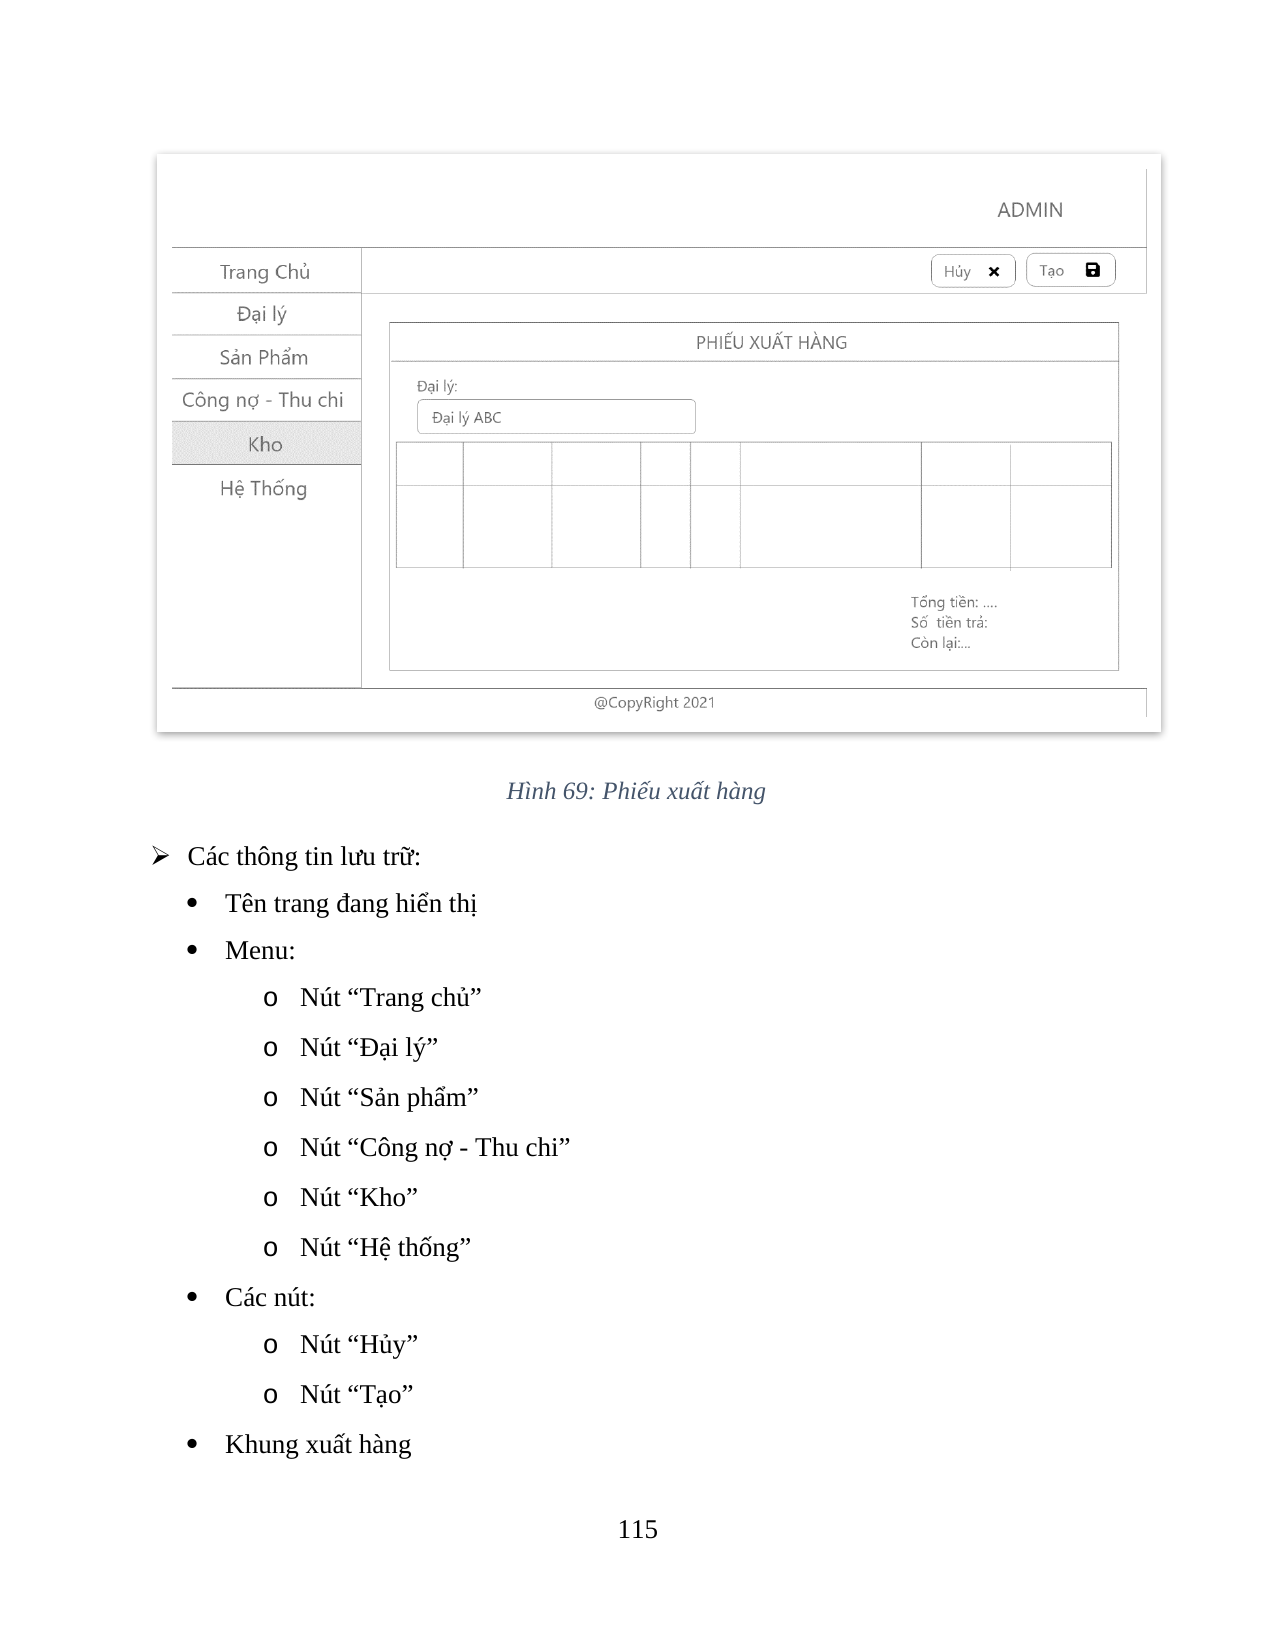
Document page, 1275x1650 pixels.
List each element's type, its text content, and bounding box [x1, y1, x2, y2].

list Menu: [187, 934, 1125, 965]
list Nút “Công nợ - Thu chi” [262, 1131, 1125, 1164]
list Nút “Tạo” [262, 1378, 1125, 1412]
list Các nút: [187, 1281, 1125, 1312]
list Khung xuất hàng [187, 1428, 1125, 1459]
list Nút “Hủy” [262, 1328, 1125, 1362]
list Nút “Hệ thống” [262, 1231, 1125, 1264]
list Nút “Kho” [262, 1181, 1125, 1214]
text Hình 69: Phiếu xuất hàng [150, 776, 1125, 805]
list Tên trang đang hiển thị [187, 887, 1125, 918]
picture [172, 169, 1147, 717]
list Nút “Trang chủ” [262, 981, 1125, 1014]
list Nút “Đại lý” [262, 1031, 1125, 1064]
list Các thông tin lưu trữ: [150, 840, 1125, 871]
list Nút “Sản phẩm” [262, 1081, 1125, 1114]
